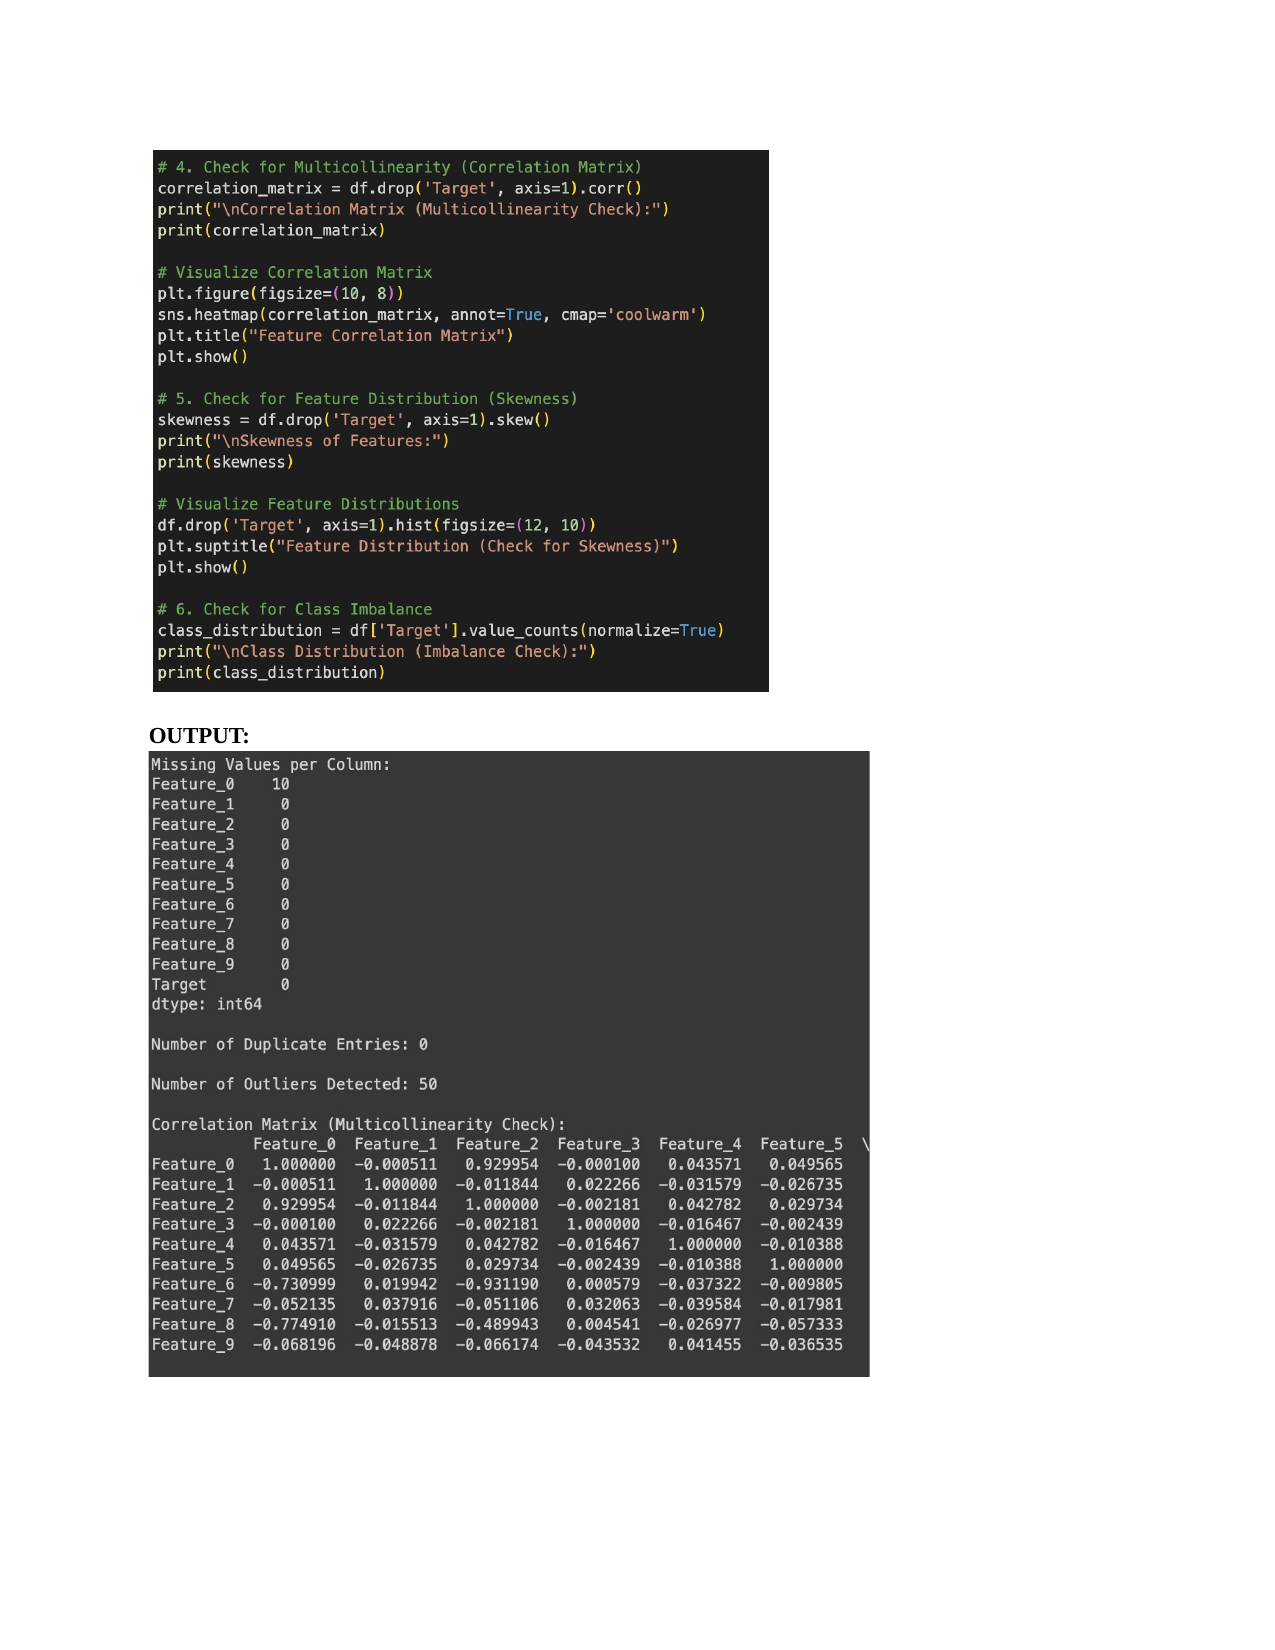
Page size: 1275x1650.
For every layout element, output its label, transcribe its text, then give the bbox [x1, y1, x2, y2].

picture [148, 751, 870, 1377]
text OUTPUT: [148, 722, 1125, 748]
picture [153, 150, 769, 692]
